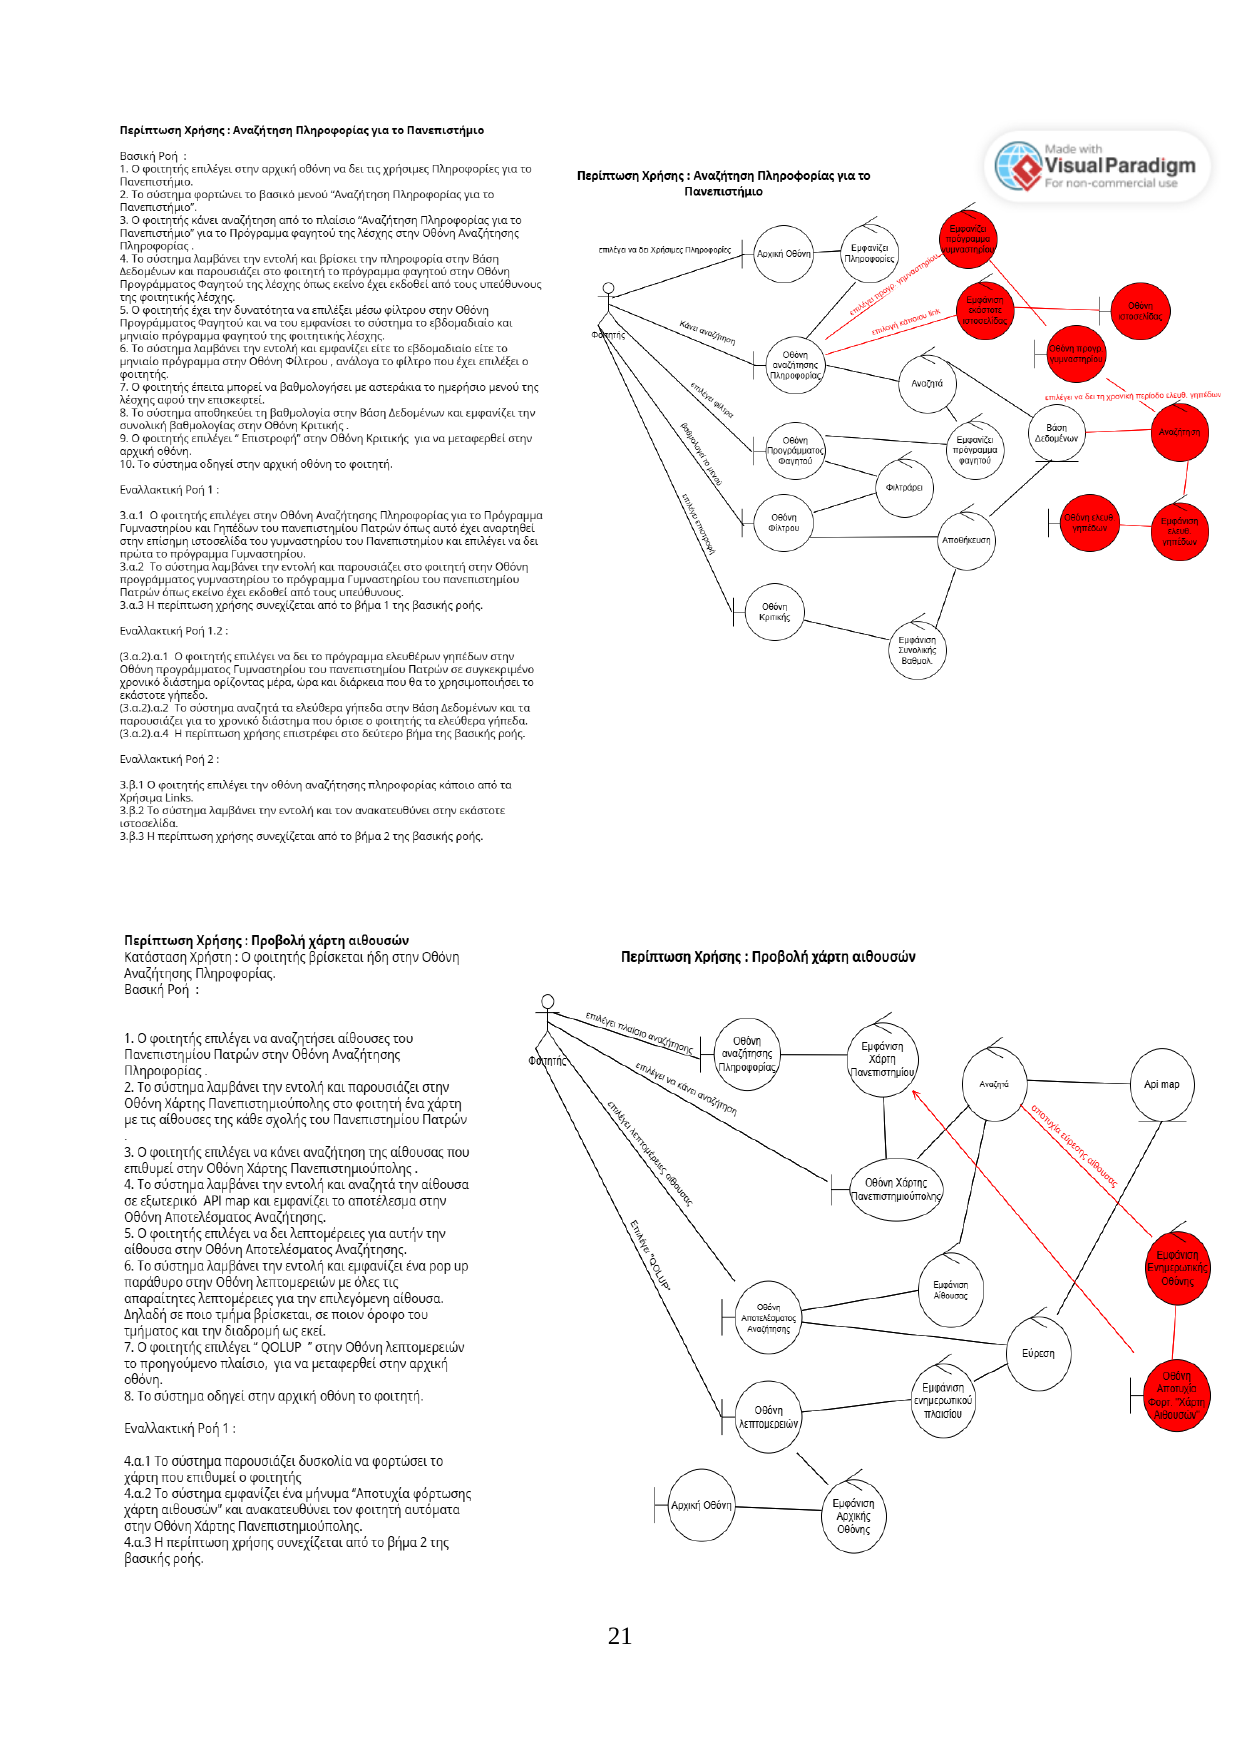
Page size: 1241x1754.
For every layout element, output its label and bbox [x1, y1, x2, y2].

picture [118, 916, 1228, 1578]
picture [118, 118, 1221, 871]
